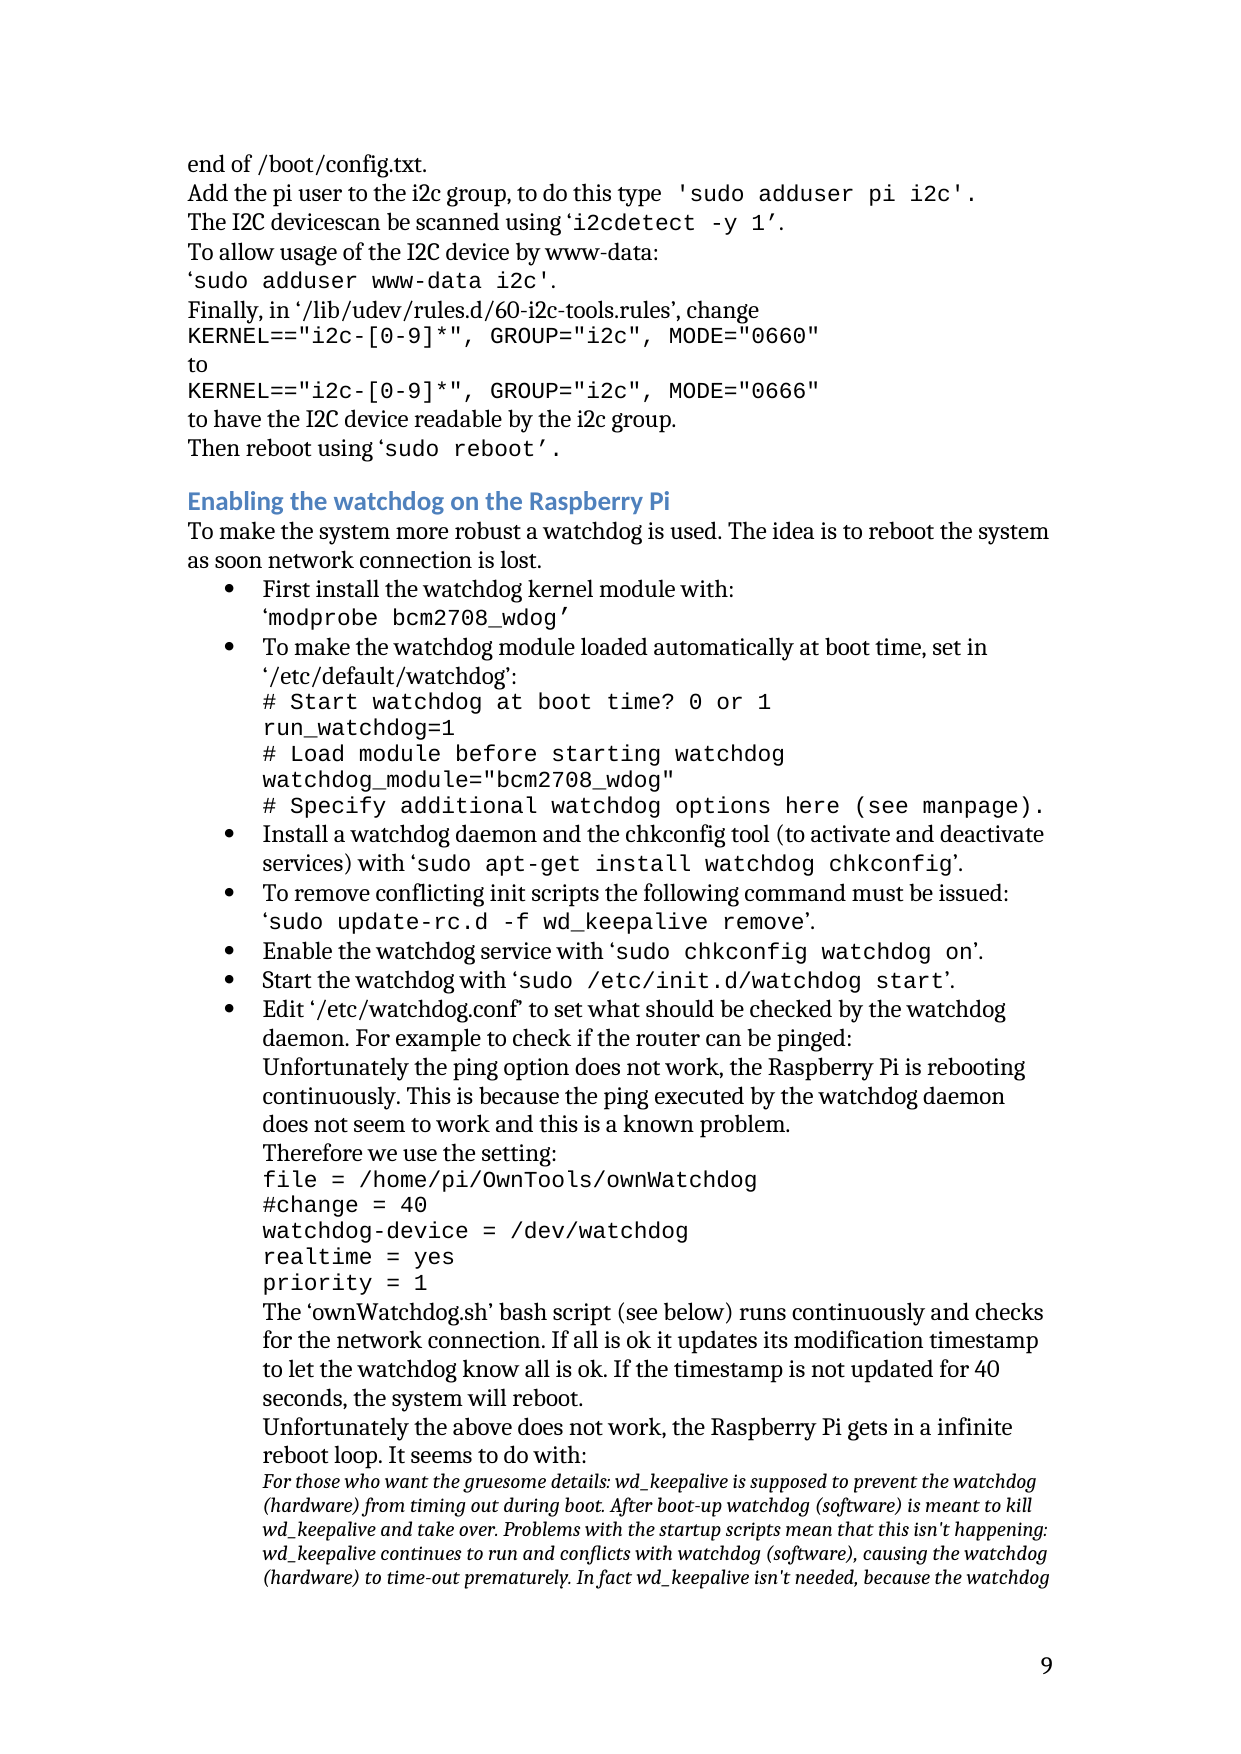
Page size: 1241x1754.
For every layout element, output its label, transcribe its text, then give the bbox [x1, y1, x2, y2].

list To remove conflicting init scripts the following command must be issued: ‘sudo update-rc.d -f wd_keepalive remove’. [225, 878, 1053, 937]
text to have the I2C device readable by the i2c group. Then reboot using ‘sudo reboot’. [187, 405, 1053, 463]
list Enable the watchdog service with ‘sudo chkconfig watchdog on’. [225, 937, 1053, 966]
list Start the watchdog with ‘sudo /etc/init.d/watchdog start’. [225, 966, 1053, 995]
text To allow usage of the I2C device by www-data: ‘sudo adduser www-data i2c'. [187, 237, 1053, 296]
text Finally, in ‘/lib/udev/rules.d/60-i2c-tools.rules’, change KERNEL=="i2c-[0-9]*", GROUP="i2c", MODE="0660" [187, 296, 1053, 350]
list First install the watchdog kernel module with: ‘modprobe bcm2708_wdog’ [225, 574, 1053, 633]
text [187, 150, 1053, 208]
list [225, 995, 1053, 1590]
text To make the system more robust a watchdog is used. The idea is to reboot the system as soon network connection is lost. [187, 517, 1053, 574]
list To make the watchdog module loaded automatically at boot time, set in ‘/etc/default/watchdog’: # Start watchdog at boot time? 0 or 1 run_watchdog=1 # Load module before starting watchdog watchdog_module="bcm2708_wdog" # Specify additional watchdog options here (see manpage). [225, 633, 1053, 820]
list Install a watchdog daemon and the chkconfig tool (to activate and deactivate services) with ‘sudo apt-get install watchdog chkconfig’. [225, 820, 1053, 878]
text to KERNEL=="i2c-[0-9]*", GROUP="i2c", MODE="0666" [187, 350, 1053, 405]
subtitle Enabling the watchdog on the Raspberry Pi [187, 484, 1053, 517]
text The I2C devicescan be scanned using ‘i2cdetect -y 1’. [187, 208, 1053, 237]
